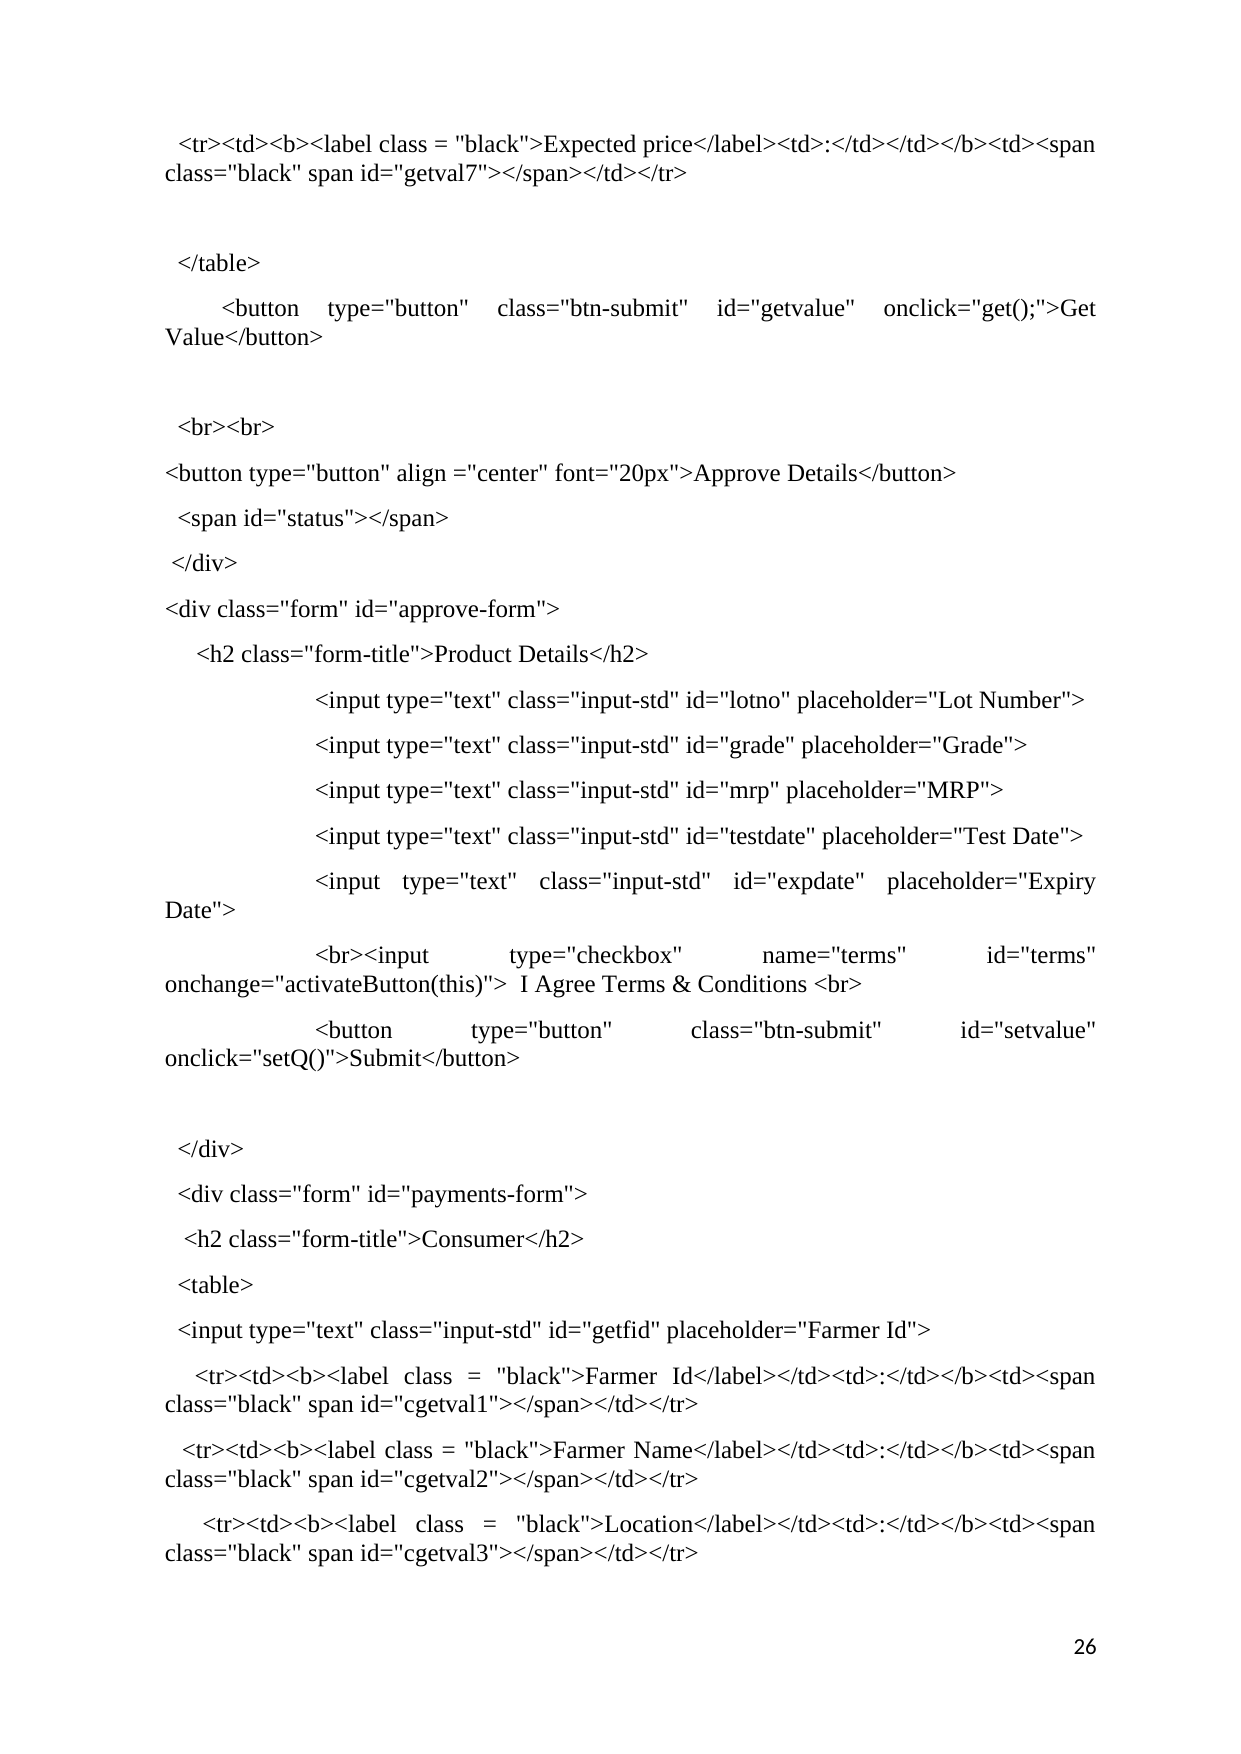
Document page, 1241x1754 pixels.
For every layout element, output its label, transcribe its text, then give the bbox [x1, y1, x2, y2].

text <tr><td><b><label class = "black">Farmer Id</label></td><td>:</td></b><td><span class="black" span id="cgetval1"></span></td></tr> [164, 1361, 1096, 1418]
text <input type="text" class="input-std" id="testdate" placeholder="Test Date"> [164, 821, 1096, 850]
text <br><br> [164, 412, 1096, 441]
text <button type="button" align ="center" font="20px">Approve Details</button> [164, 458, 1096, 486]
text <div class="form" id="payments-form"> [164, 1179, 1096, 1208]
text </div> [164, 548, 1096, 577]
text </table> [164, 248, 1096, 277]
text <h2 class="form-title">Consumer</h2> [164, 1224, 1096, 1253]
text <div class="form" id="approve-form"> [164, 594, 1096, 623]
text <input type="text" class="input-std" id="lotno" placeholder="Lot Number"> [164, 685, 1096, 713]
text <button type="button" class="btn-submit" id="setvalue" onclick="setQ()">Submit</button> [164, 1015, 1096, 1072]
text <table> [164, 1270, 1096, 1299]
text <tr><td><b><label class = "black">Expected price</label><td>:</td></td></b><td><span class="black" span id="getval7"></span></td></tr> [164, 129, 1096, 187]
text <h2 class="form-title">Product Details</h2> [164, 639, 1096, 668]
text <input type="text" class="input-std" id="grade" placeholder="Grade"> [164, 730, 1096, 759]
text <button type="button" class="btn-submit" id="getvalue" onclick="get();">Get Value</button> [164, 293, 1096, 351]
text <span id="status"></span> [164, 503, 1096, 532]
text <input type="text" class="input-std" id="expdate" placeholder="Expiry Date"> [164, 866, 1096, 924]
text <input type="text" class="input-std" id="getfid" placeholder="Farmer Id"> [164, 1315, 1096, 1344]
text <br><input type="checkbox" name="terms" id="terms" onchange="activateButton(this)"> I Agree Terms & Conditions <br> [164, 941, 1096, 998]
text <tr><td><b><label class = "black">Farmer Name</label></td><td>:</td></b><td><span class="black" span id="cgetval2"></span></td></tr> [164, 1435, 1096, 1492]
text <input type="text" class="input-std" id="mrp" placeholder="MRP"> [164, 776, 1096, 804]
text </div> [164, 1134, 1096, 1162]
text <tr><td><b><label class = "black">Location</label></td><td>:</td></b><td><span class="black" span id="cgetval3"></span></td></tr> [164, 1509, 1096, 1567]
